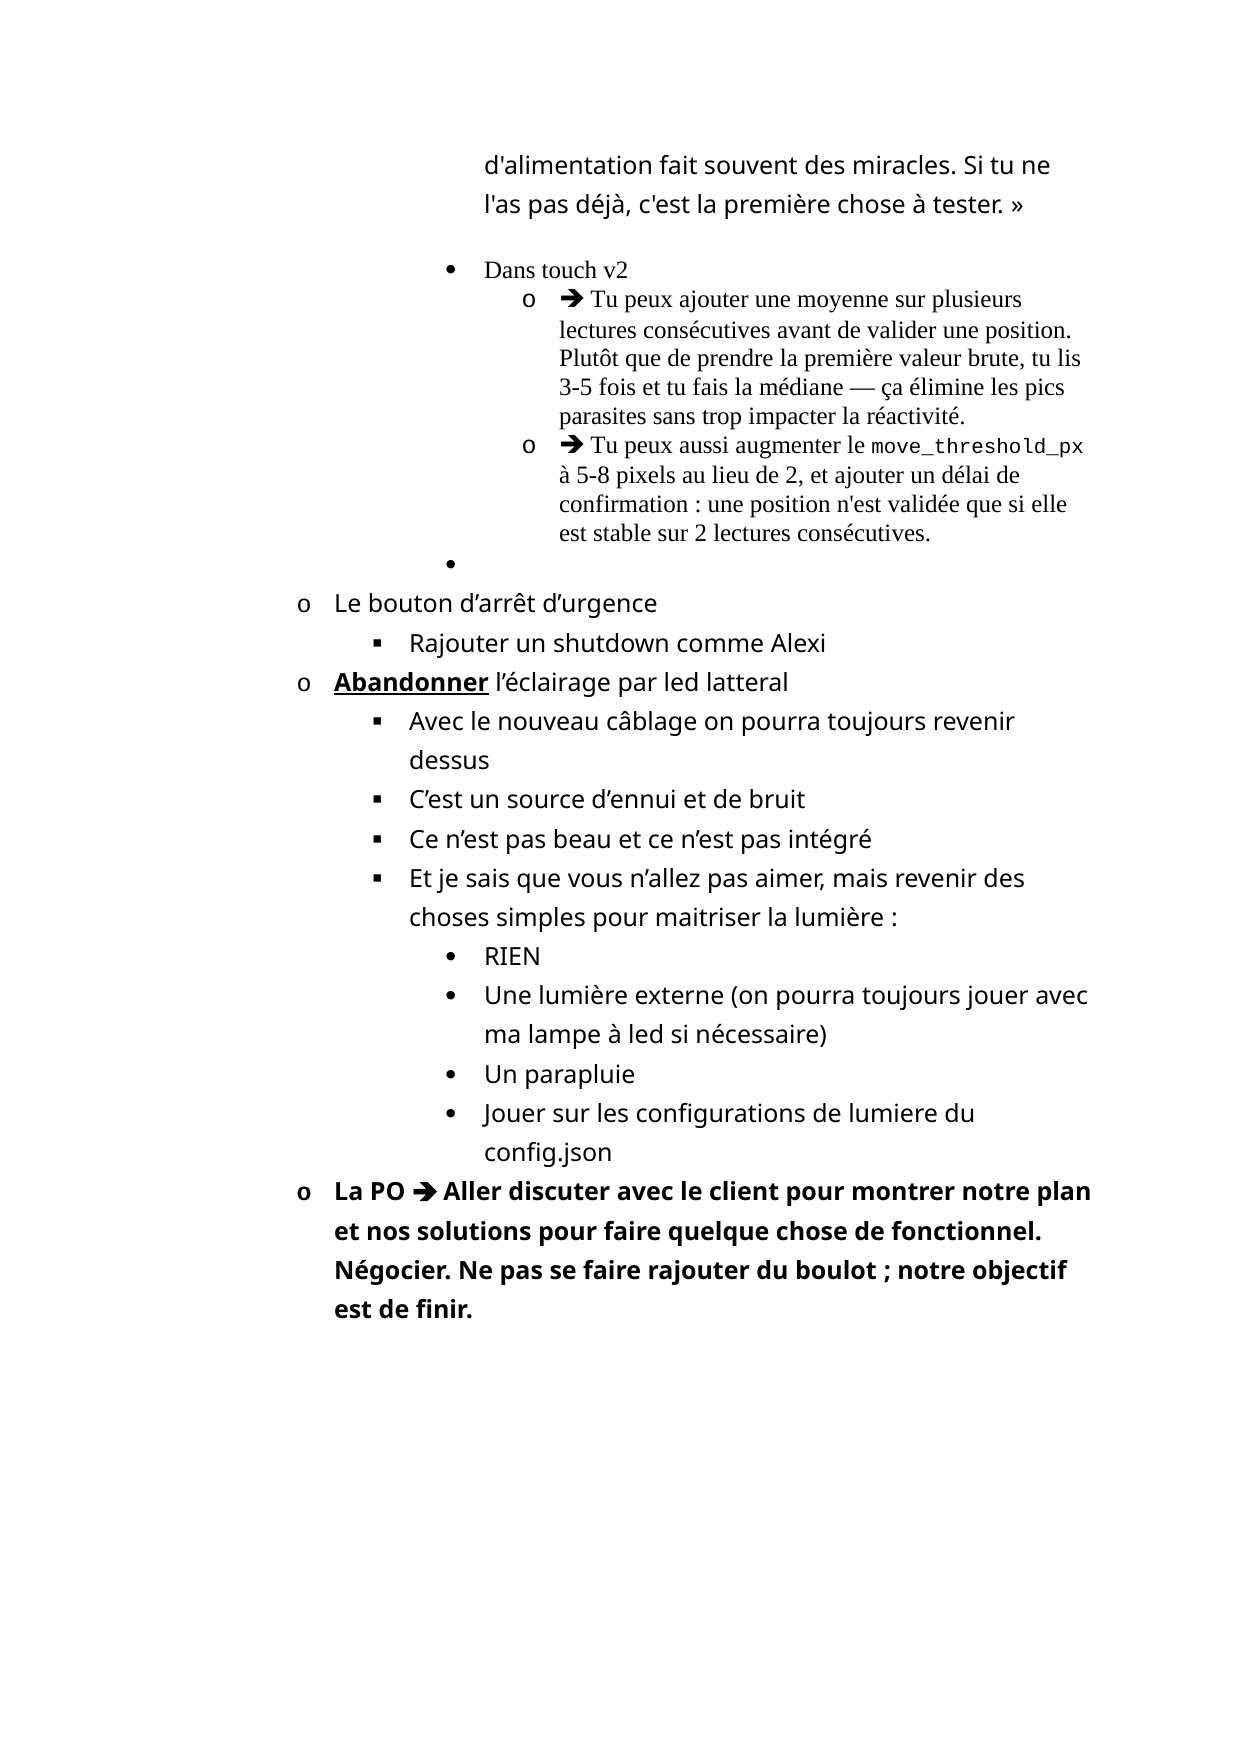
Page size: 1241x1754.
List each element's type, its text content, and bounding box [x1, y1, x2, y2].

list La PO Aller discuter avec le client pour montrer notre plan et nos solutions pour faire quelque chose de fonctionnel. Négocier. Ne pas se faire rajouter du boulot ; notre objectif est de finir. [296, 1261, 1093, 1413]
list Un parapluie [446, 1144, 1093, 1178]
list Ce n’est pas beau et ce n’est pas intégré [371, 909, 1093, 943]
list C’est un source d’ennui et de bruit [371, 870, 1093, 904]
list Et je sais que vous n’allez pas aimer, mais revenir des choses simples pour maitriser la lumière : [371, 948, 1093, 1021]
list Abandonner l’éclairage par led latteral [296, 752, 1093, 786]
list Avec le nouveau câblage on pourra toujours revenir dessus [371, 791, 1093, 864]
list Rajouter un shutdown comme Alexi [371, 713, 1093, 747]
list Tu peux aussi augmenter le move_threshold_px à 5-8 pixels au lieu de 2, et ajouter un délai de confirmation : une position n'est validée que si elle est stable sur 2 lectures consécutives. [521, 488, 1093, 605]
list Tu peux ajouter une moyenne sur plusieurs lectures consécutives avant de valider une position. Plutôt que de prendre la première valeur brute, tu lis 3-5 fois et tu fais la médiane — ça élimine les pics parasites sans trop impacter la réactivité. [521, 313, 1093, 459]
list Dans touch v2 [446, 255, 1093, 284]
list Jouer sur les configurations de lumiere du config.json [446, 1183, 1093, 1256]
list Le bouton d’arrêt d’urgence [296, 673, 1093, 708]
list Une lumière externe (on pourra toujours jouer avec ma lampe à led si nécessaire) [446, 1066, 1093, 1139]
list RIEN [446, 1026, 1093, 1060]
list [446, 148, 1093, 221]
